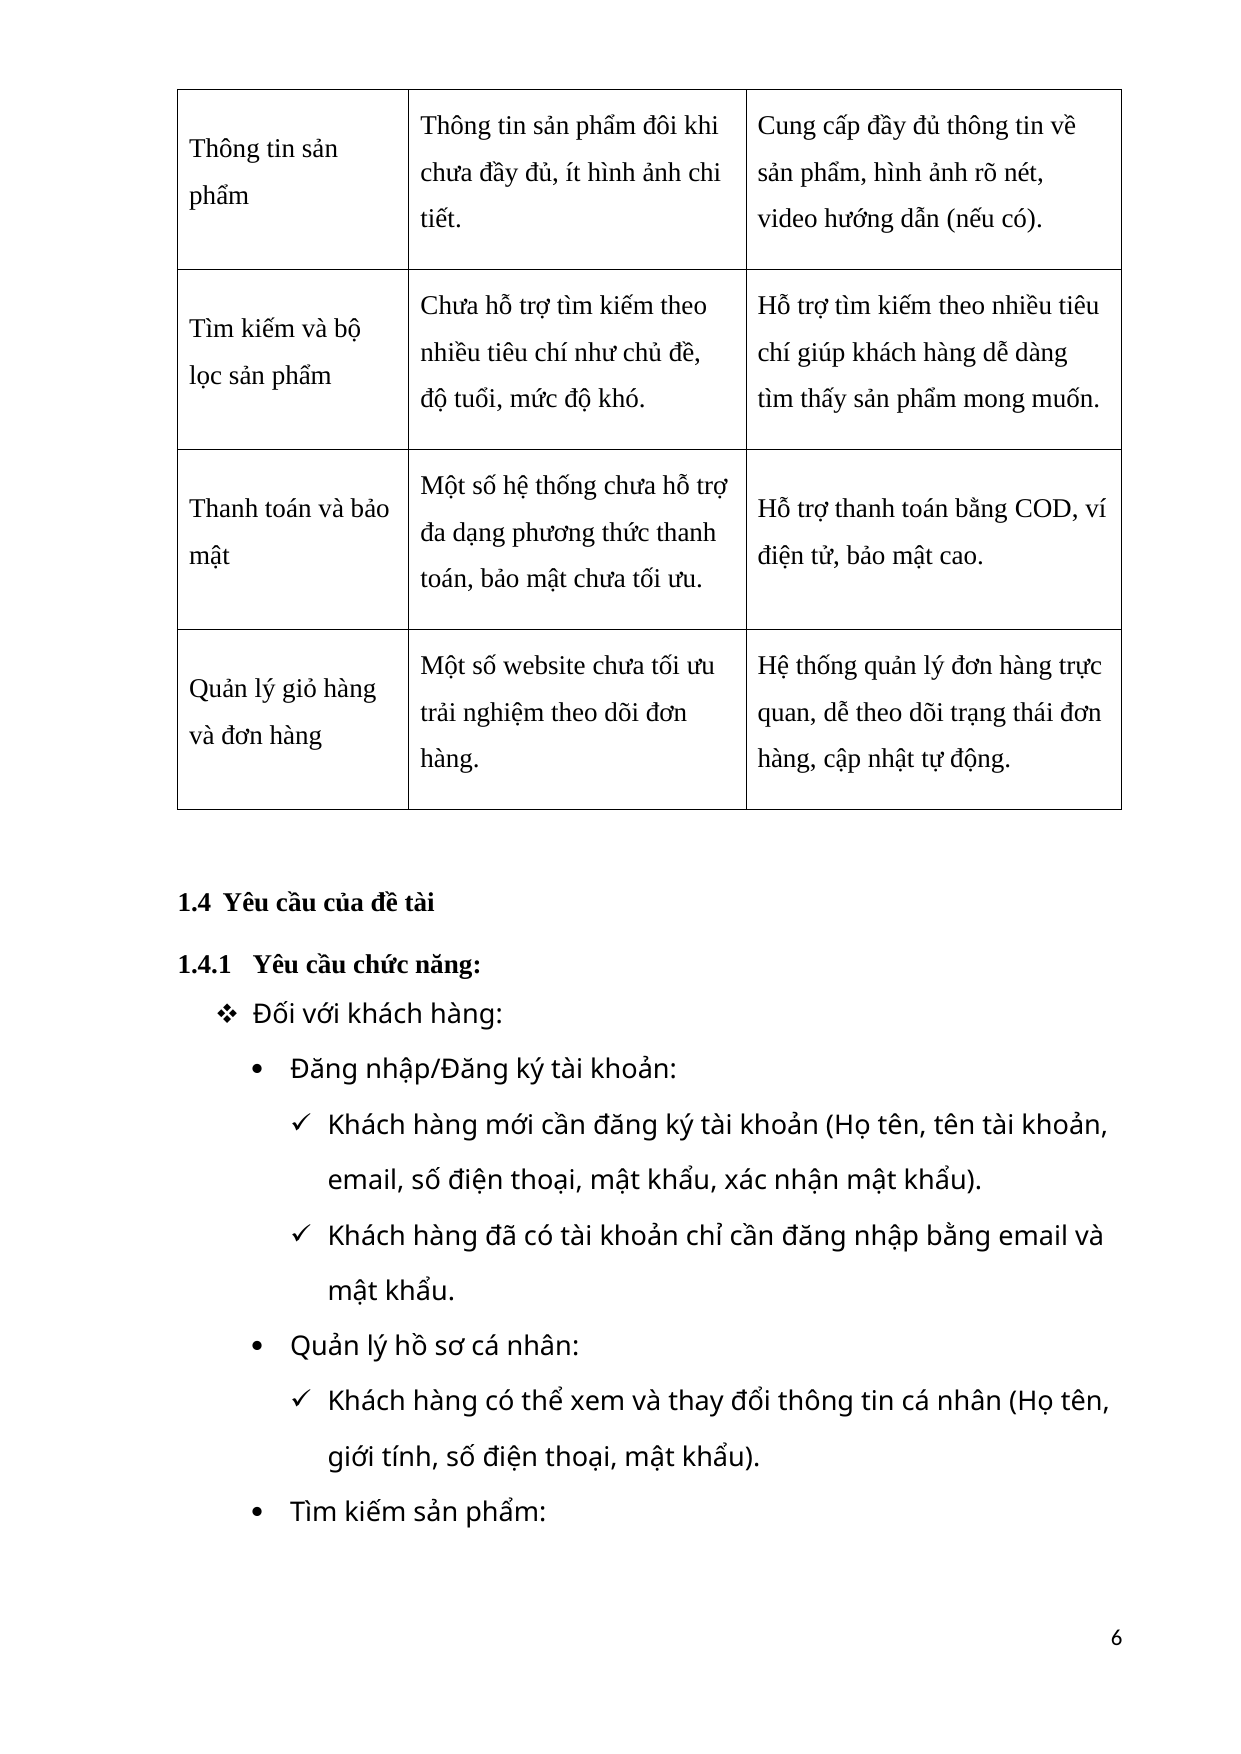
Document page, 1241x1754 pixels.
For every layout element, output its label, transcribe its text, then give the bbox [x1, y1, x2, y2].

table_cell Chưa hỗ trợ tìm kiếm theo nhiều tiêu chí như chủ đề, độ tuổi, mức độ khó. [409, 270, 746, 449]
table_cell Thông tin sản phẩm [178, 90, 408, 269]
table_cell Thông tin sản phẩm đôi khi chưa đầy đủ, ít hình ảnh chi tiết. [409, 90, 746, 269]
list Yêu cầu chức năng: [177, 948, 1122, 979]
list Đăng nhập/Đăng ký tài khoản: [252, 1050, 1122, 1087]
list Khách hàng mới cần đăng ký tài khoản (Họ tên, tên tài khoản, email, số điện thoại, mật khẩu, xác nhận mật khẩu). [290, 1105, 1122, 1197]
table_cell Quản lý giỏ hàng và đơn hàng [178, 630, 408, 809]
list Tìm kiếm sản phẩm: [252, 1492, 1122, 1529]
table_cell Hỗ trợ thanh toán bằng COD, ví điện tử, bảo mật cao. [747, 450, 1121, 629]
list Quản lý hồ sơ cá nhân: [252, 1327, 1122, 1363]
table_cell Một số website chưa tối ưu trải nghiệm theo dõi đơn hàng. [409, 630, 746, 809]
list Khách hàng đã có tài khoản chỉ cần đăng nhập bằng email và mật khẩu. [290, 1216, 1122, 1308]
table_cell Một số hệ thống chưa hỗ trợ đa dạng phương thức thanh toán, bảo mật chưa tối ưu. [409, 450, 746, 629]
table_cell Thanh toán và bảo mật [178, 450, 408, 629]
table_cell Hệ thống quản lý đơn hàng trực quan, dễ theo dõi trạng thái đơn hàng, cập nhật tự động. [747, 630, 1121, 809]
list Đối với khách hàng: [215, 995, 1122, 1032]
list Khách hàng có thể xem và thay đổi thông tin cá nhân (Họ tên, giới tính, số điện thoại, mật khẩu). [290, 1382, 1122, 1474]
table_cell Cung cấp đầy đủ thông tin về sản phẩm, hình ảnh rõ nét, video hướng dẫn (nếu có). [747, 90, 1121, 269]
table_cell Tìm kiếm và bộ lọc sản phẩm [178, 270, 408, 449]
table_cell Hỗ trợ tìm kiếm theo nhiều tiêu chí giúp khách hàng dễ dàng tìm thấy sản phẩm mong muốn. [747, 270, 1121, 449]
subtitle Yêu cầu của đề tài [177, 886, 1122, 917]
